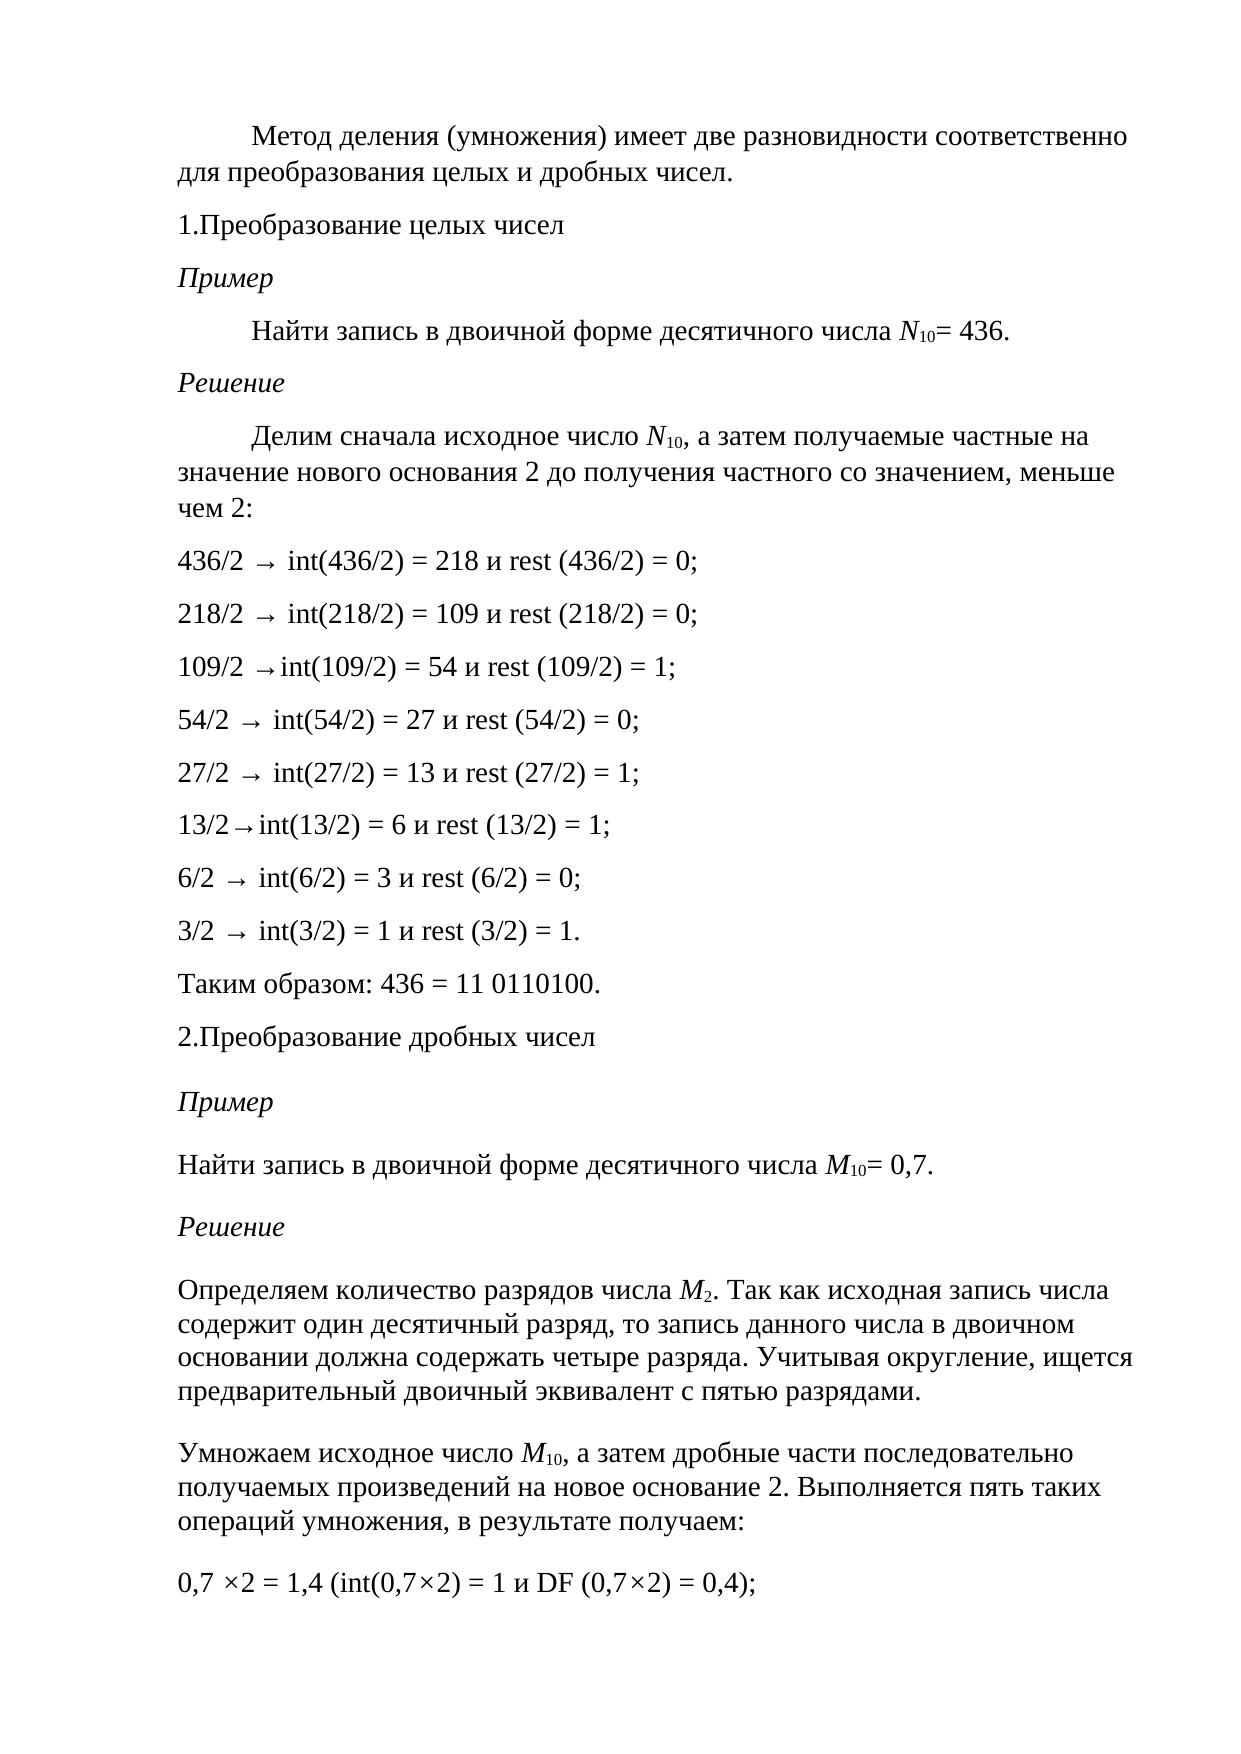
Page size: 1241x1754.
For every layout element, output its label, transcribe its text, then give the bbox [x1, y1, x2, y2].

text Определяем количество разрядов числа M2. Так как исходная запись числа содержит один десятичный разряд, то запись данного числа в двоичном основании должна содержать четыре разряда. Учитывая округление, ищется предварительный двоичный эквивалент с пятью разрядами. [177, 1272, 1152, 1406]
text 436/2 → int(436/2) = 218 и rest (436/2) = 0; [177, 543, 1152, 577]
text Пример [177, 1084, 1152, 1118]
text 2.Преобразование дробных чисел [177, 1019, 1152, 1052]
text Найти запись в двоичной форме десятичного числа N10= 436. [177, 313, 1152, 346]
text 109/2 →int(109/2) = 54 и rest (109/2) = 1; [177, 649, 1152, 683]
text 27/2 → int(27/2) = 13 и rest (27/2) = 1; [177, 755, 1152, 788]
text 1.Преобразование целых чисел [177, 207, 1152, 241]
text Таким образом: 436 = 11 0110100. [177, 966, 1152, 999]
text 218/2 → int(218/2) = 109 и rest (218/2) = 0; [177, 596, 1152, 630]
text Умножаем исходное число M10, а затем дробные части последовательно получаемых произведений на новое основание 2. Выполняется пять таких операций умножения, в результате получаем: [177, 1436, 1152, 1536]
text 3/2 → int(3/2) = 1 и rest (3/2) = 1. [177, 913, 1152, 947]
text Найти запись в двоичной форме десятичного числа M10= 0,7. [177, 1147, 1152, 1180]
text Делим сначала исходное число N10, а затем получаемые частные на значение нового основания 2 до получения частного со значением, меньше чем 2: [177, 418, 1152, 524]
text Пример [177, 260, 1152, 293]
text 6/2 → int(6/2) = 3 и rest (6/2) = 0; [177, 860, 1152, 894]
text Решение [177, 366, 1152, 399]
text Метод деления (умножения) имеет две разновидности соответственно для преобразования целых и дробных чисел. [177, 118, 1152, 188]
text 54/2 → int(54/2) = 27 и rest (54/2) = 0; [177, 702, 1152, 735]
text Решение [177, 1209, 1152, 1243]
text 13/2→int(13/2) = 6 и rest (13/2) = 1; [177, 807, 1152, 841]
text 0,7 ×2 = 1,4 (int(0,7×2) = 1 и DF (0,7×2) = 0,4); [177, 1565, 1152, 1599]
